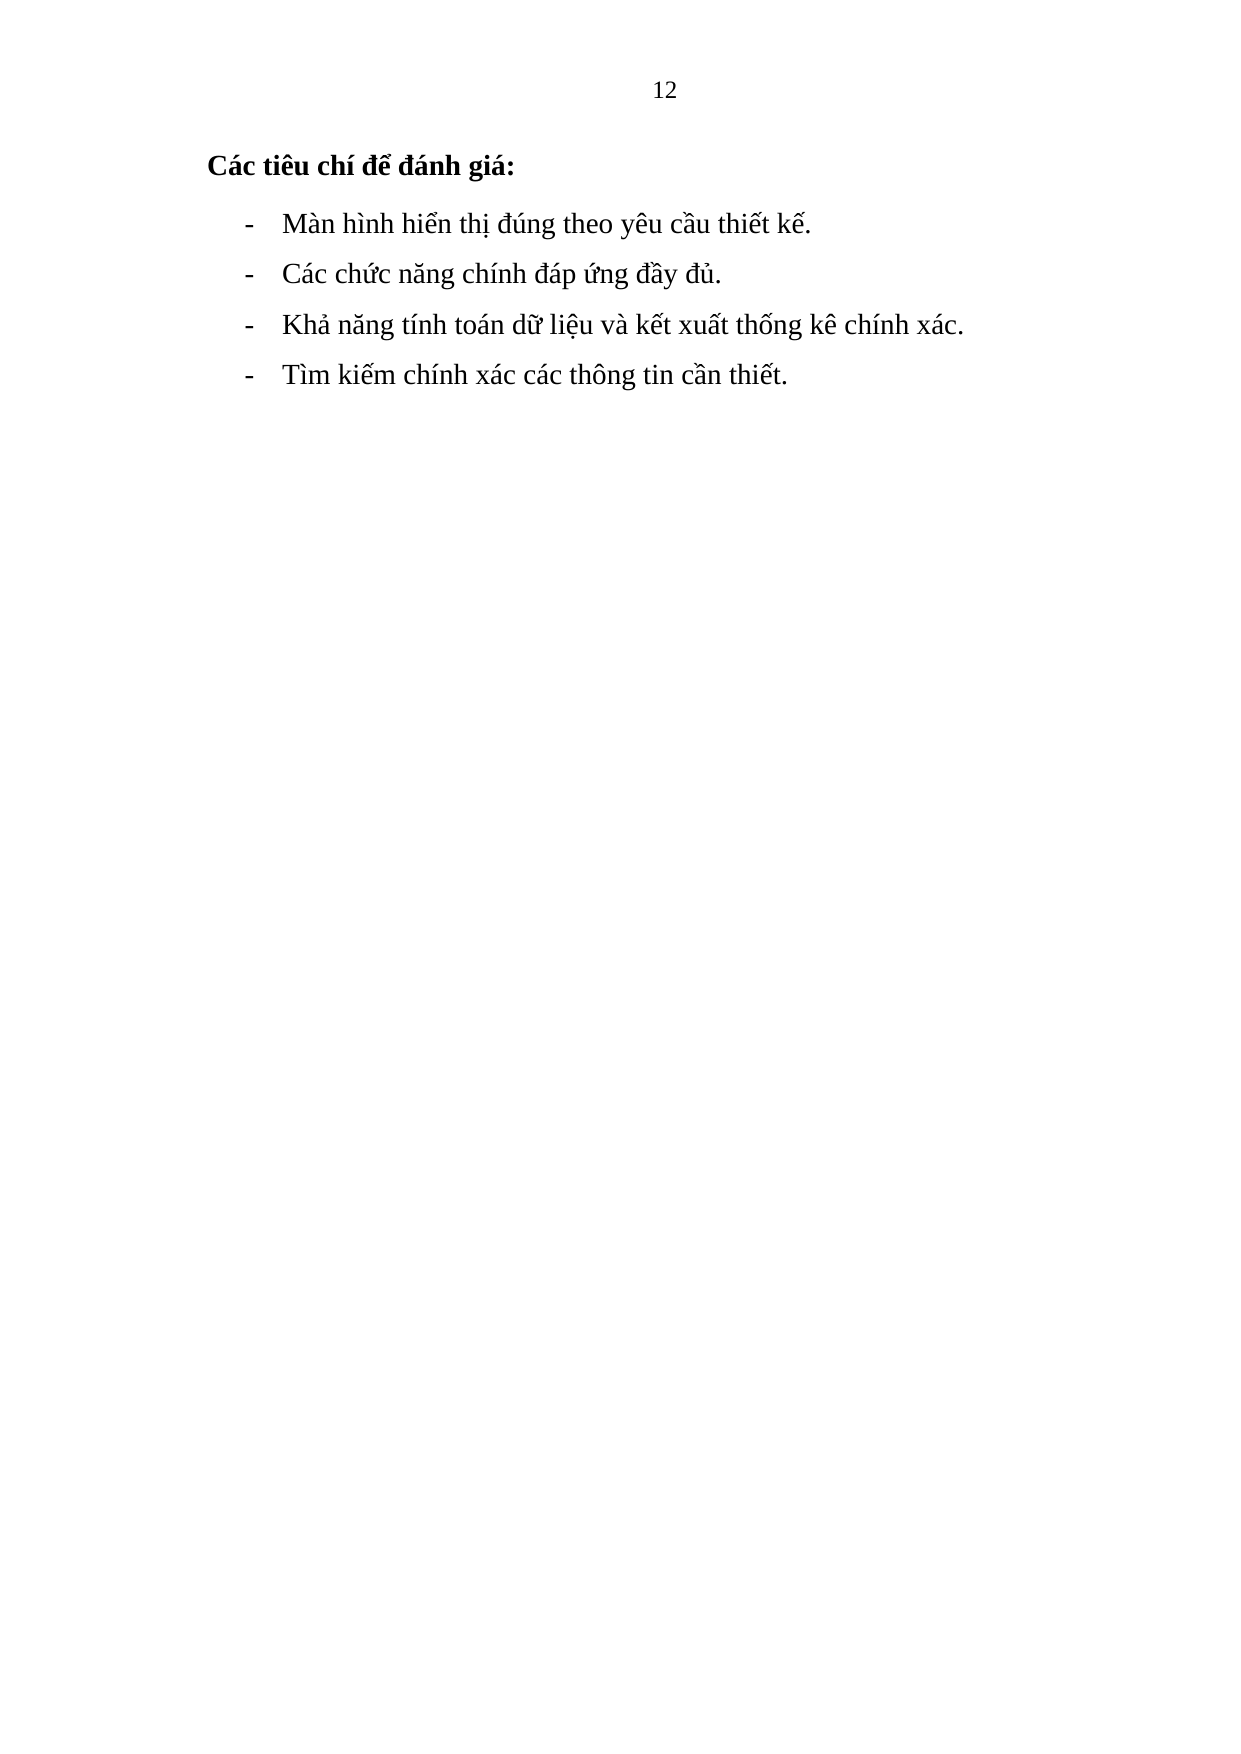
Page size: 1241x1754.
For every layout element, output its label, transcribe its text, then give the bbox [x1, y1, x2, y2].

text Các tiêu chí để đánh giá: [207, 148, 1122, 181]
list Các chức năng chính đáp ứng đầy đủ. [244, 257, 1122, 290]
list Tìm kiếm chính xác các thông tin cần thiết. [244, 357, 1122, 391]
list Màn hình hiển thị đúng theo yêu cầu thiết kế. [244, 206, 1122, 240]
list Khả năng tính toán dữ liệu và kết xuất thống kê chính xác. [244, 307, 1122, 341]
